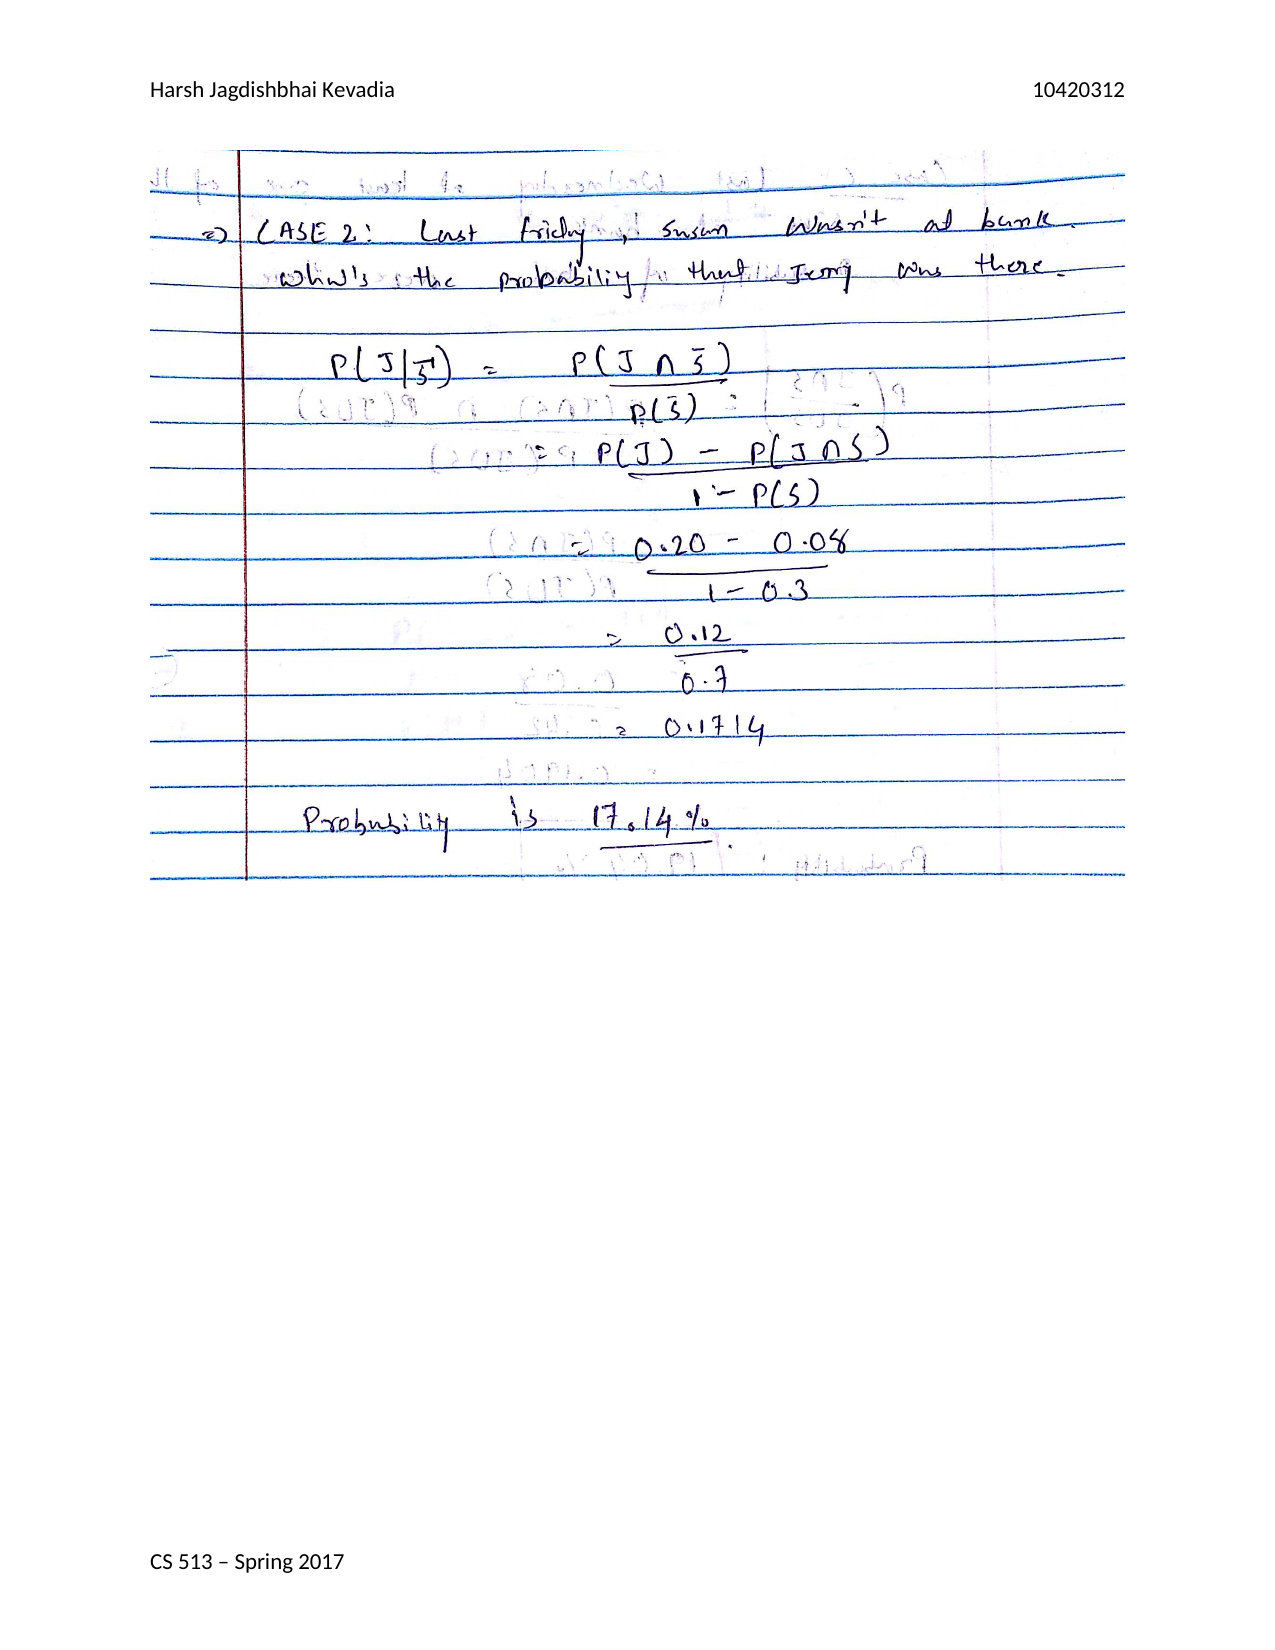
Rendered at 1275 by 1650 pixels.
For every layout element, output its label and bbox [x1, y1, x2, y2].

picture [150, 150, 1125, 881]
